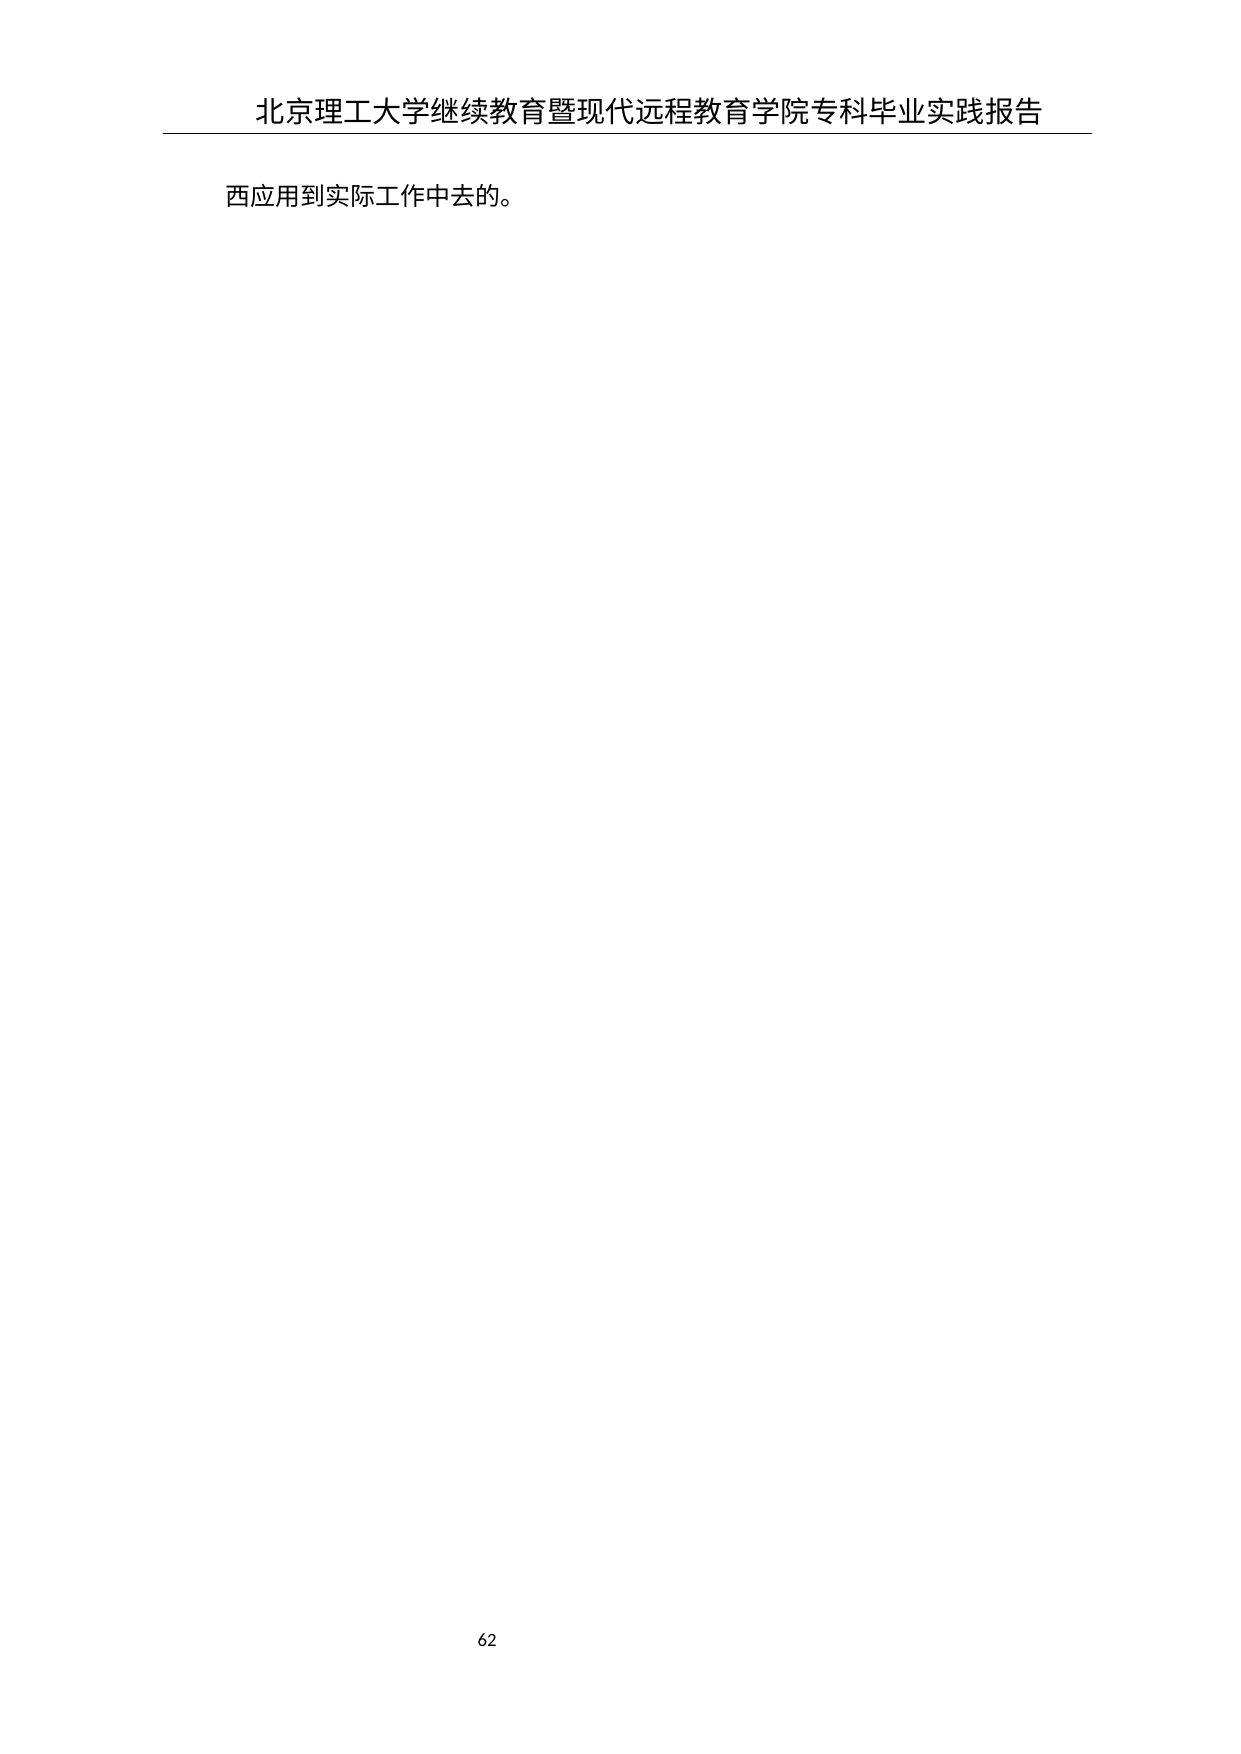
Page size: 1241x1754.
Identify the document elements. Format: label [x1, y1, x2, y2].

text [225, 162, 1092, 227]
